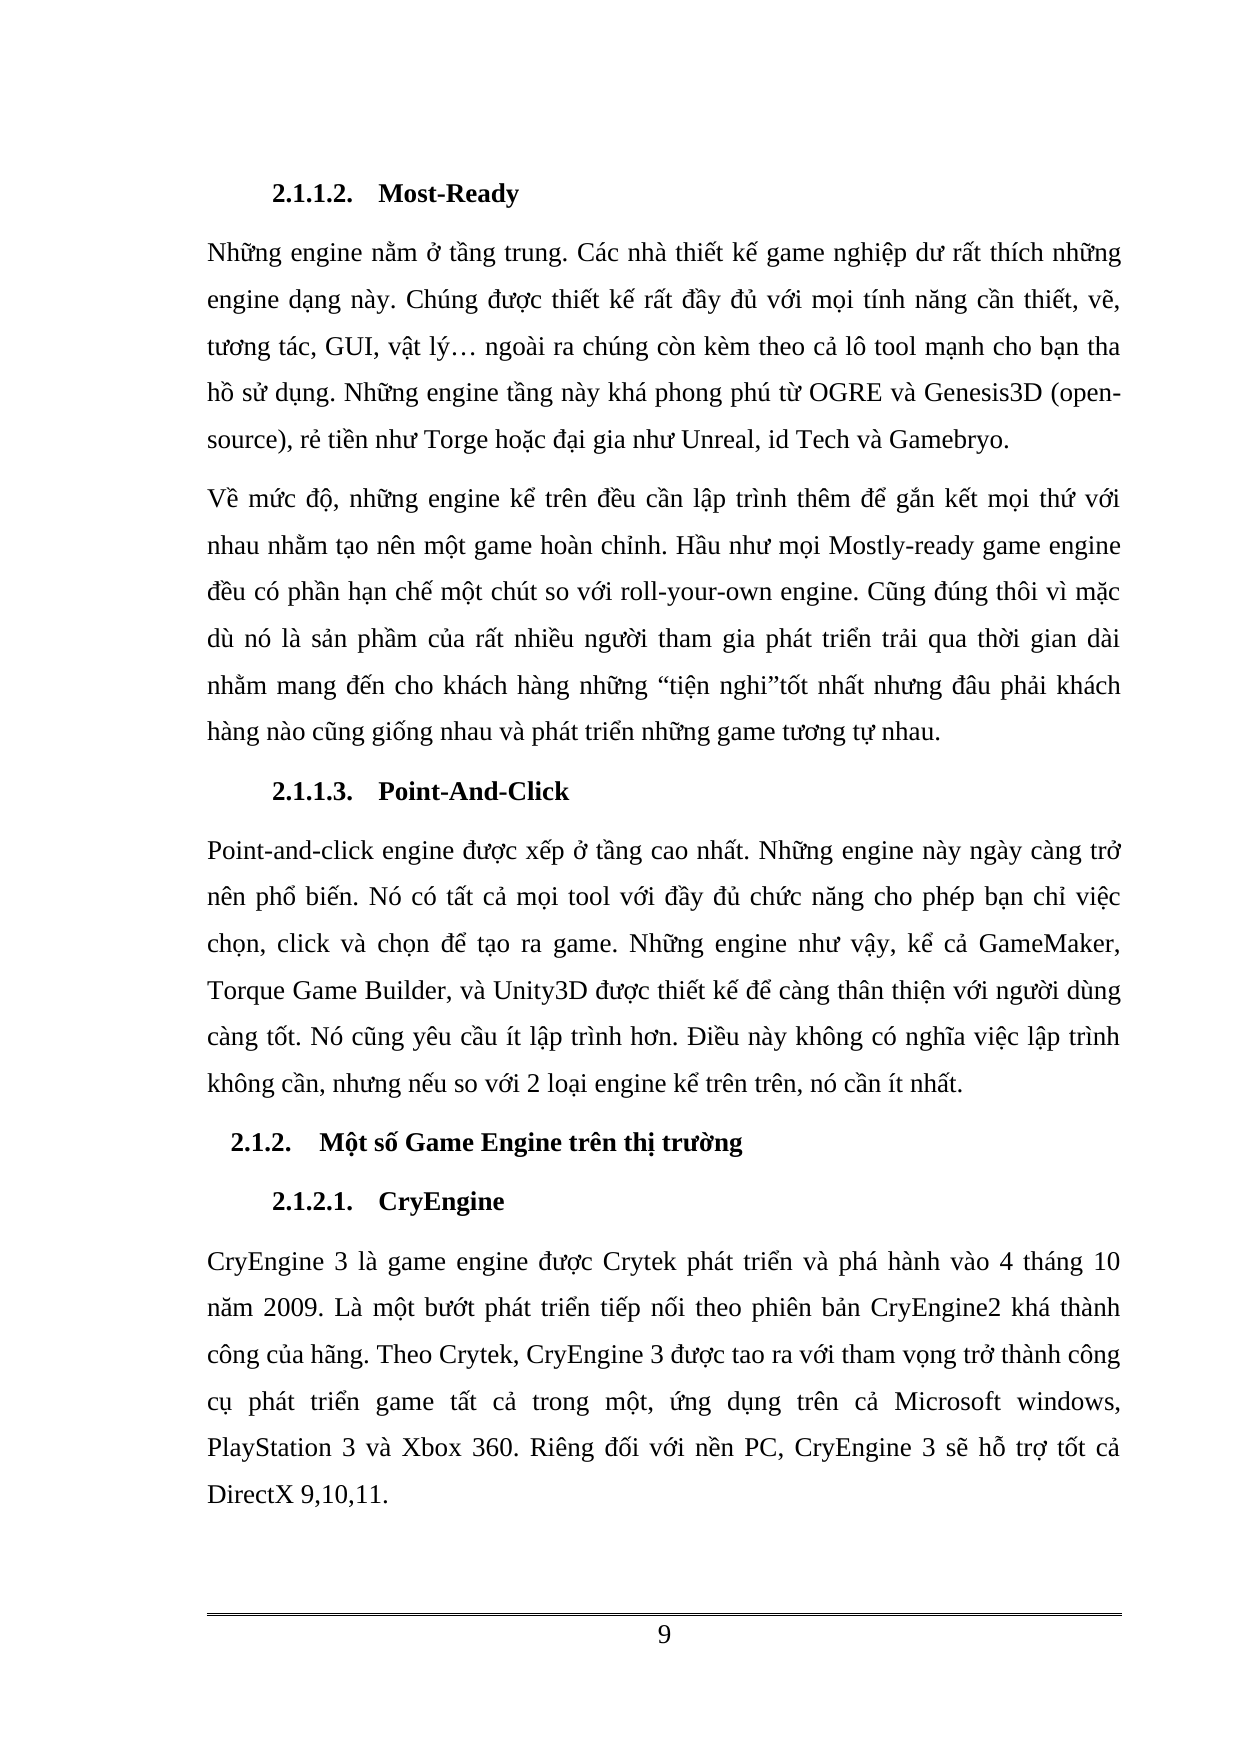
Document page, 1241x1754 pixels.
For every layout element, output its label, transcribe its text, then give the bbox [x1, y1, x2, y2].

text CryEngine 3 là game engine được Crytek phát triển và phá hành vào 4 tháng 10 năm 2009. Là một bướt phát triển tiếp nối theo phiên bản CryEngine2 khá thành công của hãng. Theo Crytek, CryEngine 3 được tao ra với tham vọng trở thành công cụ phát triển game tất cả trong một, ứng dụng trên cả Microsoft windows, PlayStation 3 và Xbox 360. Riêng đối với nền PC, CryEngine 3 sẽ hỗ trợ tốt cả DirectX 9,10,11. [207, 1245, 1122, 1509]
subtitle Most-Ready [272, 177, 1122, 208]
text Những engine nằm ở tầng trung. Các nhà thiết kế game nghiệp dư rất thích những engine dạng này. Chúng được thiết kế rất đầy đủ với mọi tính năng cần thiết, vẽ, tương tác, GUI, vật lý… ngoài ra chúng còn kèm theo cả lô tool mạnh cho bạn tha hồ sử dụng. Những engine tầng này khá phong phú từ OGRE và Genesis3D (open-source), rẻ tiền như Torge hoặc đại gia như Unreal, id Tech và Gamebryo. [207, 236, 1122, 454]
subtitle Point-And-Click [272, 775, 1122, 806]
subtitle CryEngine [272, 1186, 1122, 1217]
text Point-and-click engine được xếp ở tầng cao nhất. Những engine này ngày càng trở nên phổ biến. Nó có tất cả mọi tool với đầy đủ chức năng cho phép bạn chỉ việc chọn, click và chọn để tạo ra game. Những engine như vậy, kể cả GameMaker, Torque Game Builder, và Unity3D được thiết kế để càng thân thiện với người dùng càng tốt. Nó cũng yêu cầu ít lập trình hơn. Điều này không có nghĩa việc lập trình không cần, nhưng nếu so với 2 loại engine kể trên trên, nó cần ít nhất. [207, 834, 1122, 1098]
subtitle Một số Game Engine trên thị trường [230, 1126, 1122, 1157]
text Về mức độ, những engine kể trên đều cần lập trình thêm để gắn kết mọi thứ với nhau nhằm tạo nên một game hoàn chỉnh. Hầu như mọi Mostly-ready game engine đều có phần hạn chế một chút so với roll-your-own engine. Cũng đúng thôi vì mặc dù nó là sản phầm của rất nhiều người tham gia phát triển trải qua thời gian dài nhằm mang đến cho khách hàng những “tiện nghi”tốt nhất nhưng đâu phải khách hàng nào cũng giống nhau và phát triển những game tương tự nhau. [207, 482, 1122, 747]
